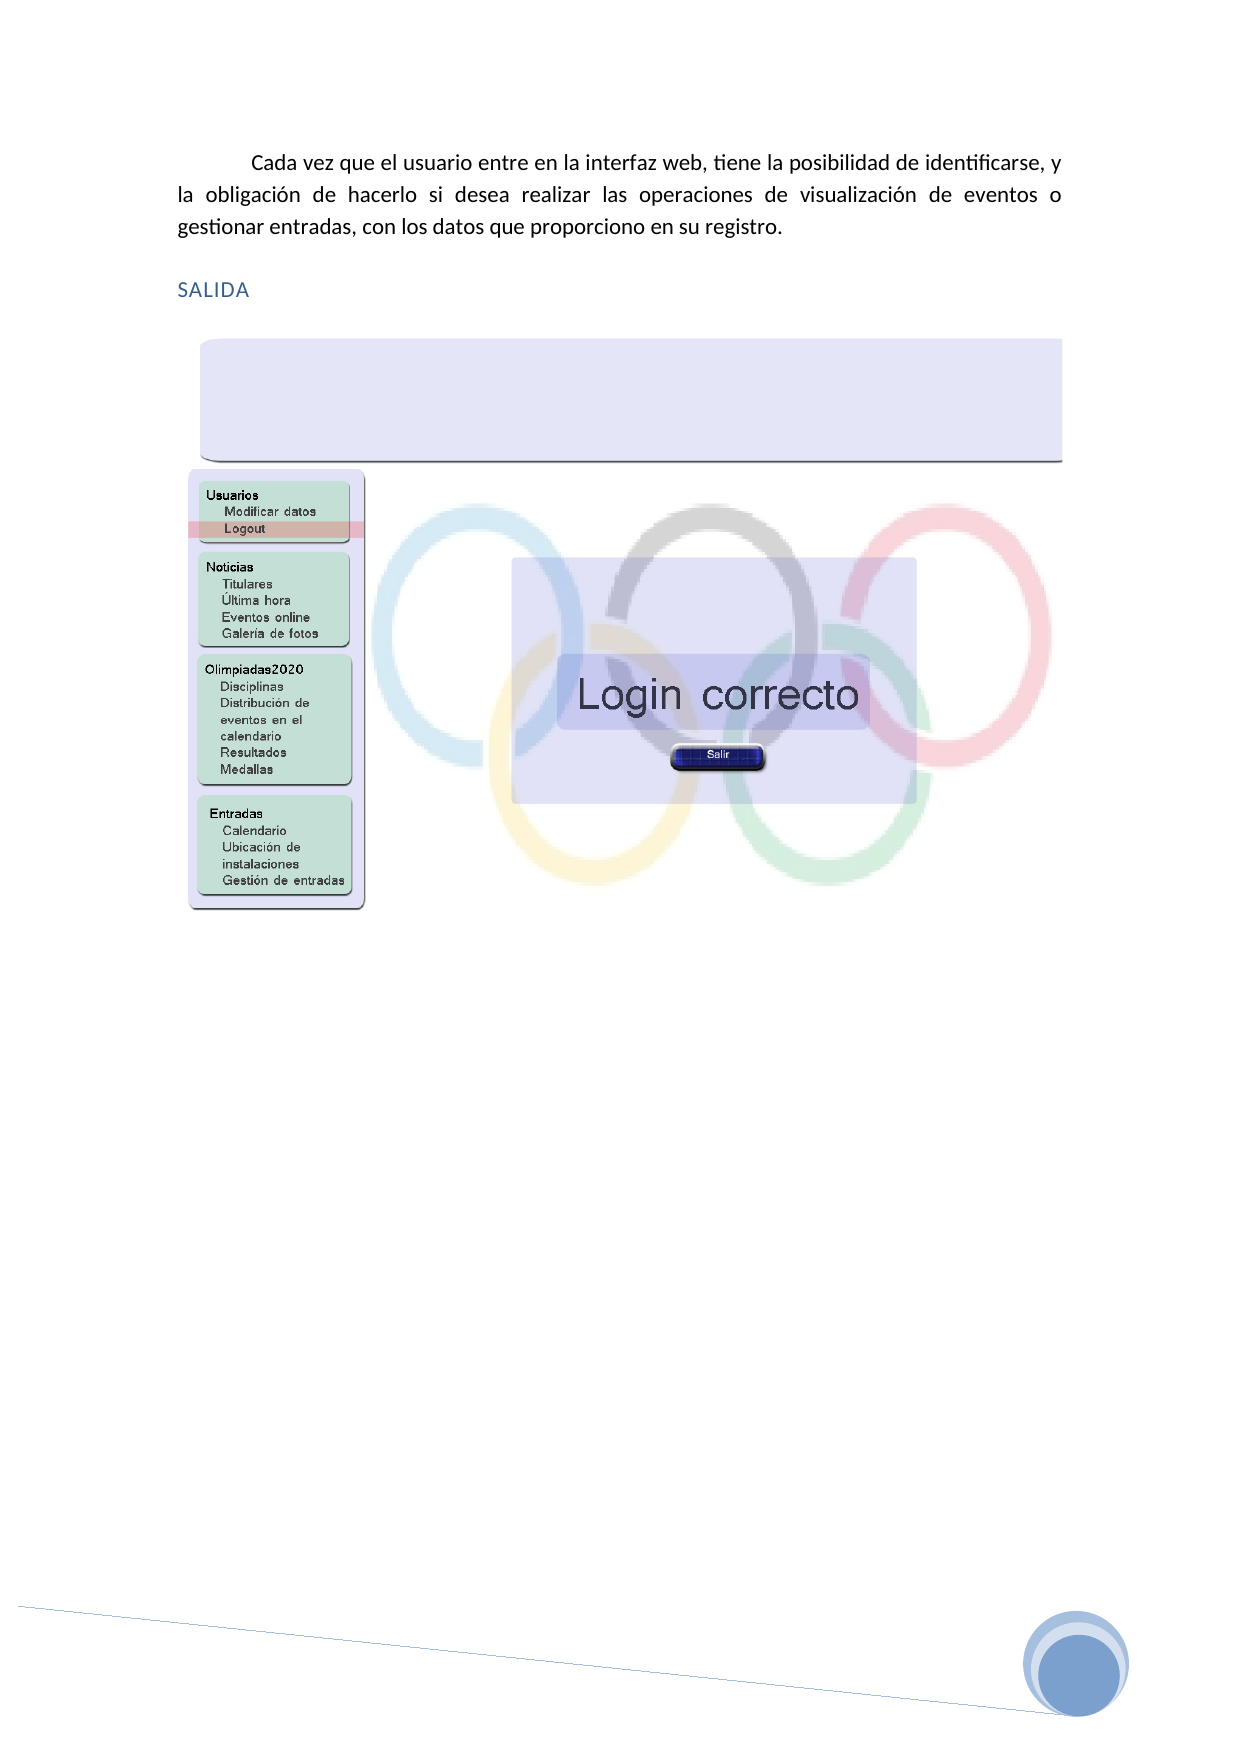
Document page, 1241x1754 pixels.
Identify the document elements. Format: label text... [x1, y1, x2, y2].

text Cada vez que el usuario entre en la interfaz web, tiene la posibilidad de identificarse, y la obligación de hacerlo si desea realizar las operaciones de visualización de eventos o gestionar entradas, con los datos que proporciono en su registro. [177, 148, 1063, 240]
subtitle Salida [177, 275, 1063, 303]
picture [177, 328, 1063, 919]
